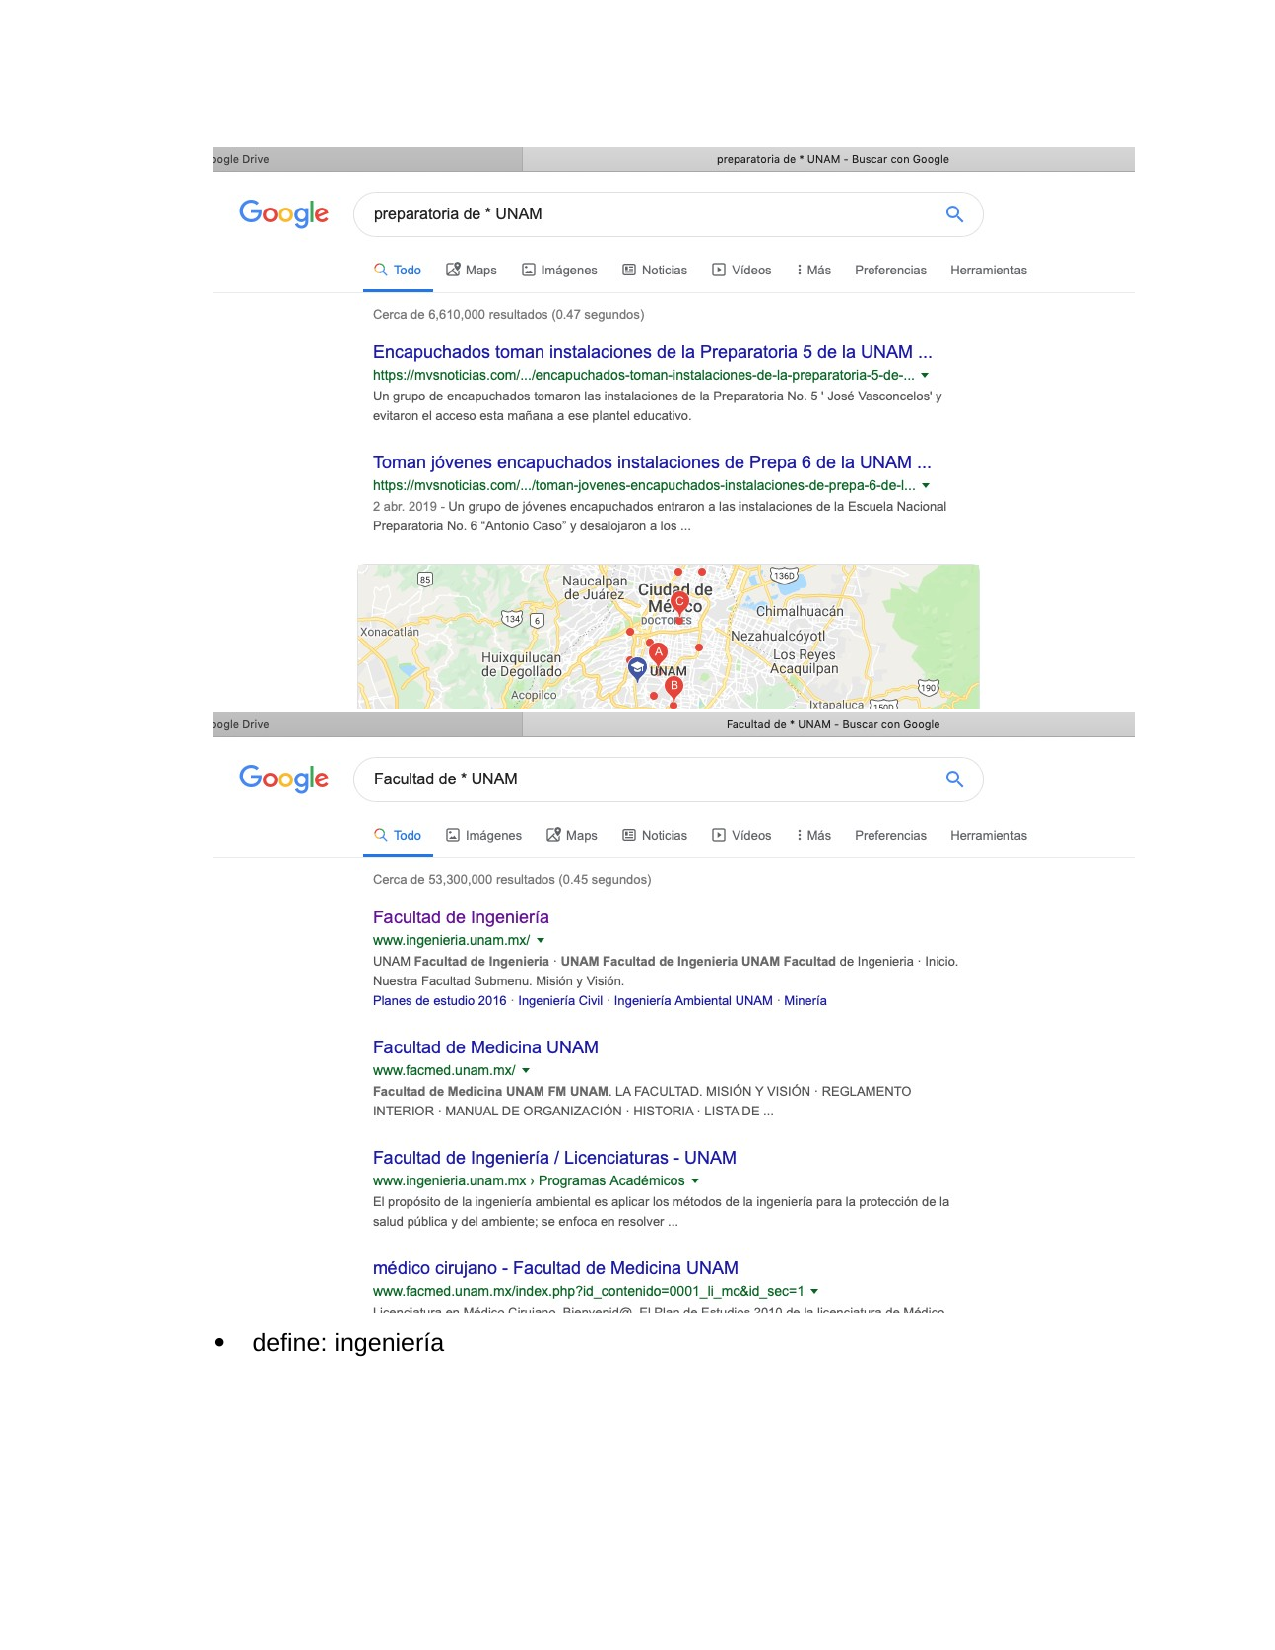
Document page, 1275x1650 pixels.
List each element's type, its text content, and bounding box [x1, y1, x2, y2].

picture [213, 147, 1135, 709]
list define: ingeniería [215, 1328, 1183, 1357]
picture [213, 712, 1135, 1313]
